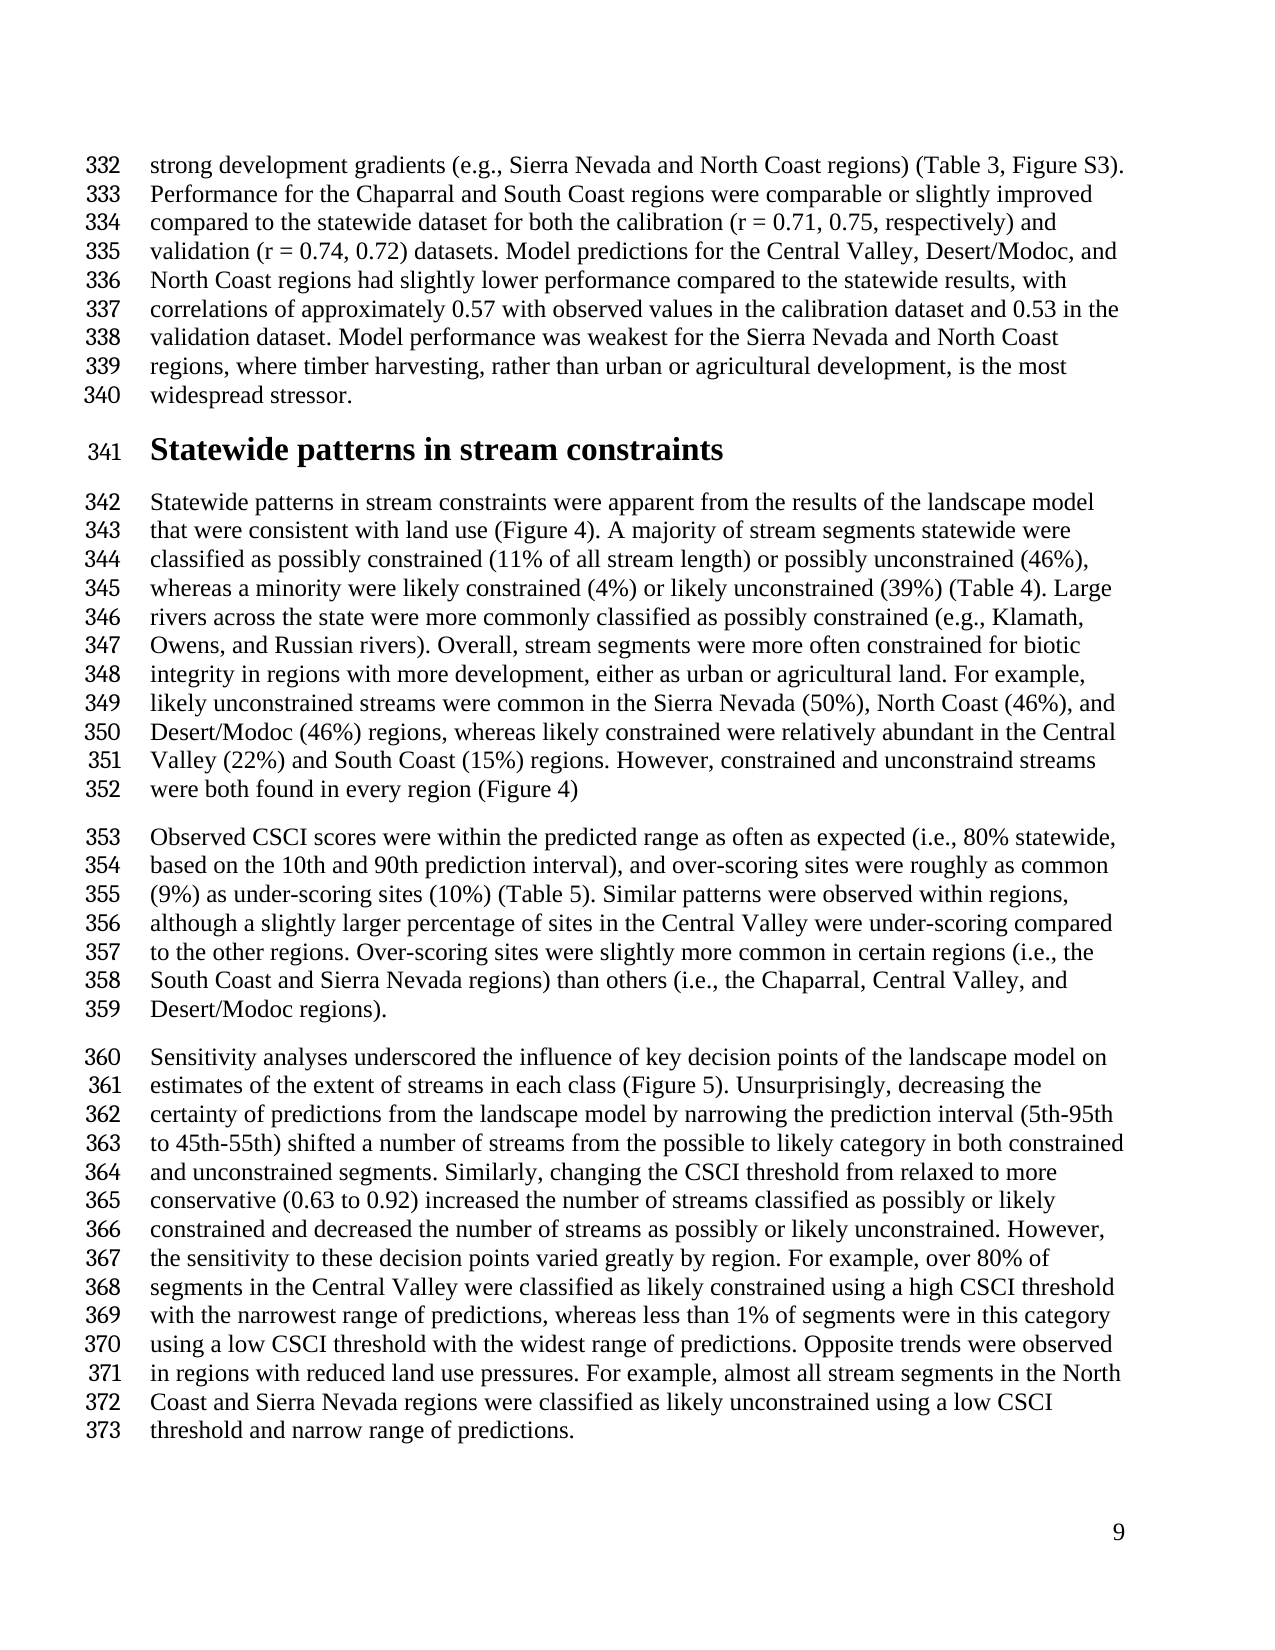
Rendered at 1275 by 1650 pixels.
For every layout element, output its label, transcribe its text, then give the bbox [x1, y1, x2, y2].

subtitle Statewide patterns in stream constraints [150, 429, 1125, 468]
text Statewide patterns in stream constraints were apparent from the results of the landscape model that were consistent with land use (Figure 4). A majority of stream segments statewide were classified as possibly constrained (11% of all stream length) or possibly unconstrained (46%), whereas a minority were likely constrained (4%) or likely unconstrained (39%) (Table 4). Large rivers across the state were more commonly classified as possibly constrained (e.g., Klamath, Owens, and Russian rivers). Overall, stream segments were more often constrained for biotic integrity in regions with more development, either as urban or agricultural land. For example, likely unconstrained streams were common in the Sierra Nevada (50%), North Coast (46%), and Desert/Modoc (46%) regions, whereas likely constrained were relatively abundant in the Central Valley (22%) and South Coast (15%) regions. However, constrained and unconstraind streams were both found in every region (Figure 4) [150, 487, 1125, 803]
text Sensitivity analyses underscored the influence of key decision points of the landscape model on estimates of the extent of streams in each class (Figure 5). Unsurprisingly, decreasing the certainty of predictions from the landscape model by narrowing the prediction interval (5th-95th to 45th-55th) shifted a number of streams from the possible to likely category in both constrained and unconstrained segments. Similarly, changing the CSCI threshold from relaxed to more conservative (0.63 to 0.92) increased the number of streams classified as possibly or likely constrained and decreased the number of streams as possibly or likely unconstrained. However, the sensitivity to these decision points varied greatly by region. For example, over 80% of segments in the Central Valley were classified as likely constrained using a high CSCI threshold with the narrowest range of predictions, whereas less than 1% of segments were in this category using a low CSCI threshold with the widest range of predictions. Opposite trends were observed in regions with reduced land use pressures. For example, almost all stream segments in the North Coast and Sierra Nevada regions were classified as likely unconstrained using a low CSCI threshold and narrow range of predictions. [150, 1042, 1125, 1444]
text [150, 150, 1125, 409]
text Observed CSCI scores were within the predicted range as often as expected (i.e., 80% statewide, based on the 10th and 90th prediction interval), and over-scoring sites were roughly as common (9%) as under-scoring sites (10%) (Table 5). Similar patterns were observed within regions, although a slightly larger percentage of sites in the Central Valley were under-scoring compared to the other regions. Over-scoring sites were slightly more common in certain regions (i.e., the South Coast and Sierra Nevada regions) than others (i.e., the Chaparral, Central Valley, and Desert/Modoc regions). [150, 822, 1125, 1023]
